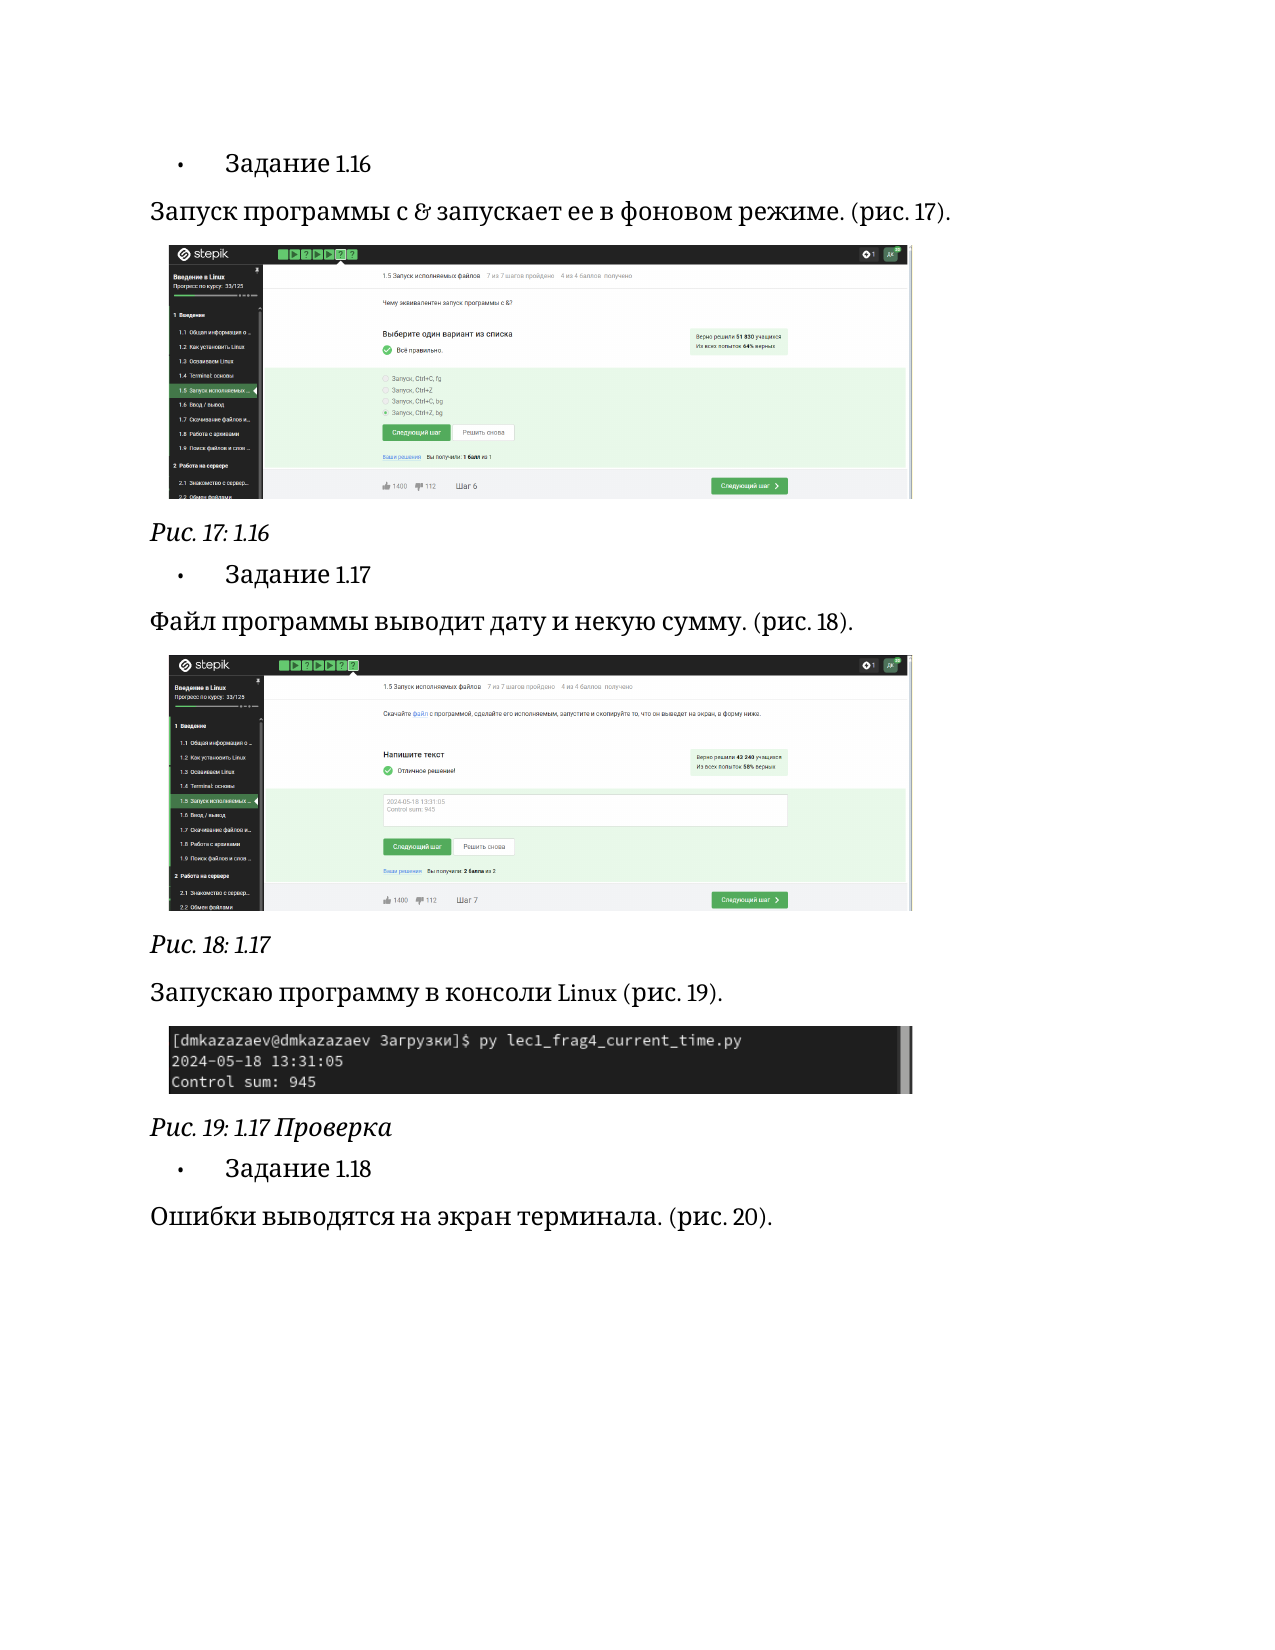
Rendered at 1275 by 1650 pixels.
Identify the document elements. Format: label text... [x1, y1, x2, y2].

text Запуск программы с & запускает ее в фоновом режиме. (рис. 17). [150, 197, 1125, 226]
list Задание 1.16 [175, 150, 1125, 179]
picture [168, 655, 913, 911]
picture [168, 1026, 913, 1094]
text Файл программы выводит дату и некую сумму. (рис. 18). [150, 608, 1125, 637]
text Рис. 18: 1.17 [150, 931, 1125, 960]
text Рис. 19: 1.17 Проверка [150, 1114, 1125, 1143]
text Рис. 17: 1.16 [150, 519, 1125, 548]
picture [168, 245, 913, 499]
list Задание 1.18 [175, 1155, 1125, 1184]
text Ошибки выводятся на экран терминала. (рис. 20). [150, 1203, 1125, 1231]
list Задание 1.17 [175, 561, 1125, 589]
text Запускаю программу в консоли Linux (рис. 19). [150, 979, 1125, 1008]
